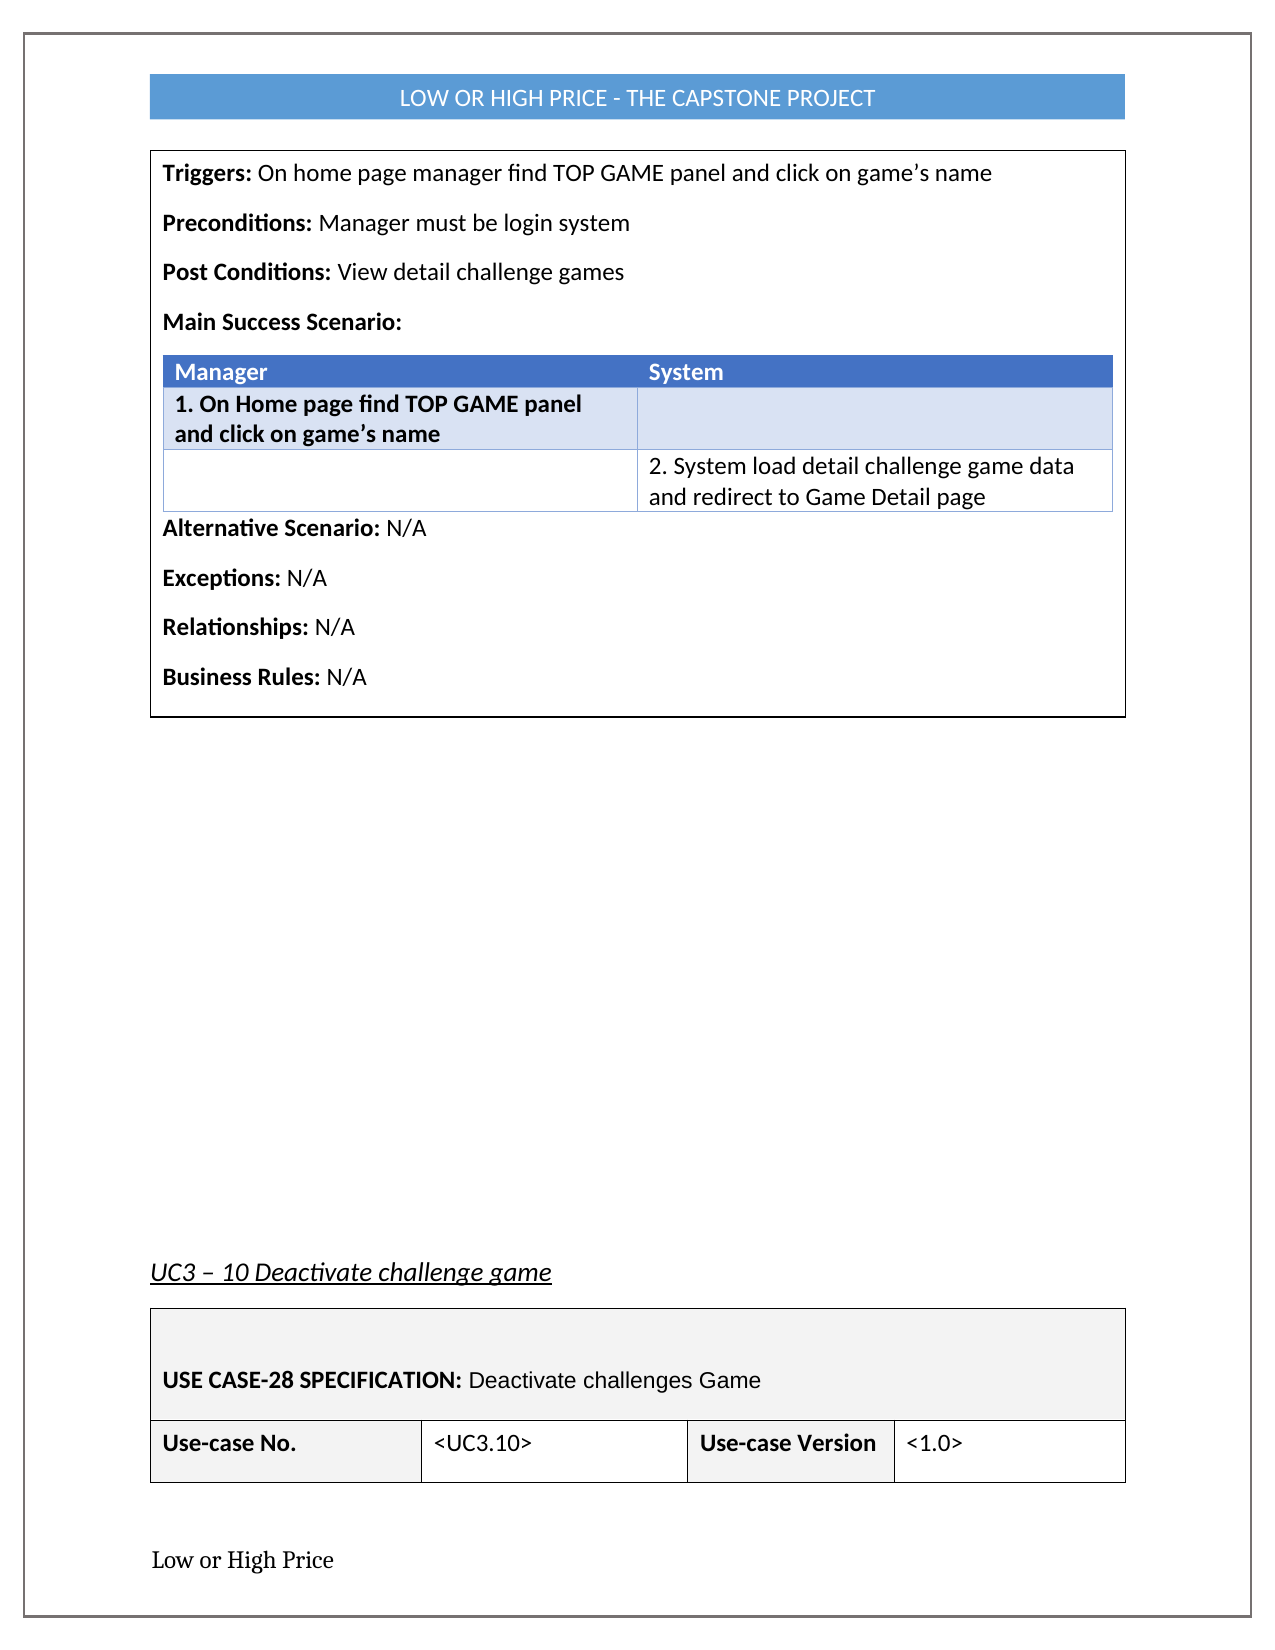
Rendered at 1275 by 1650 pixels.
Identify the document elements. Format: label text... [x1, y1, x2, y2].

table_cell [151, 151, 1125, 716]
text UC3 – 10 Deactivate challenge game [150, 1255, 1125, 1288]
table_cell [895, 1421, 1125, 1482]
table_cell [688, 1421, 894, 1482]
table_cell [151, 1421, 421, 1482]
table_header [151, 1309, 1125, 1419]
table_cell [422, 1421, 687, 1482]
